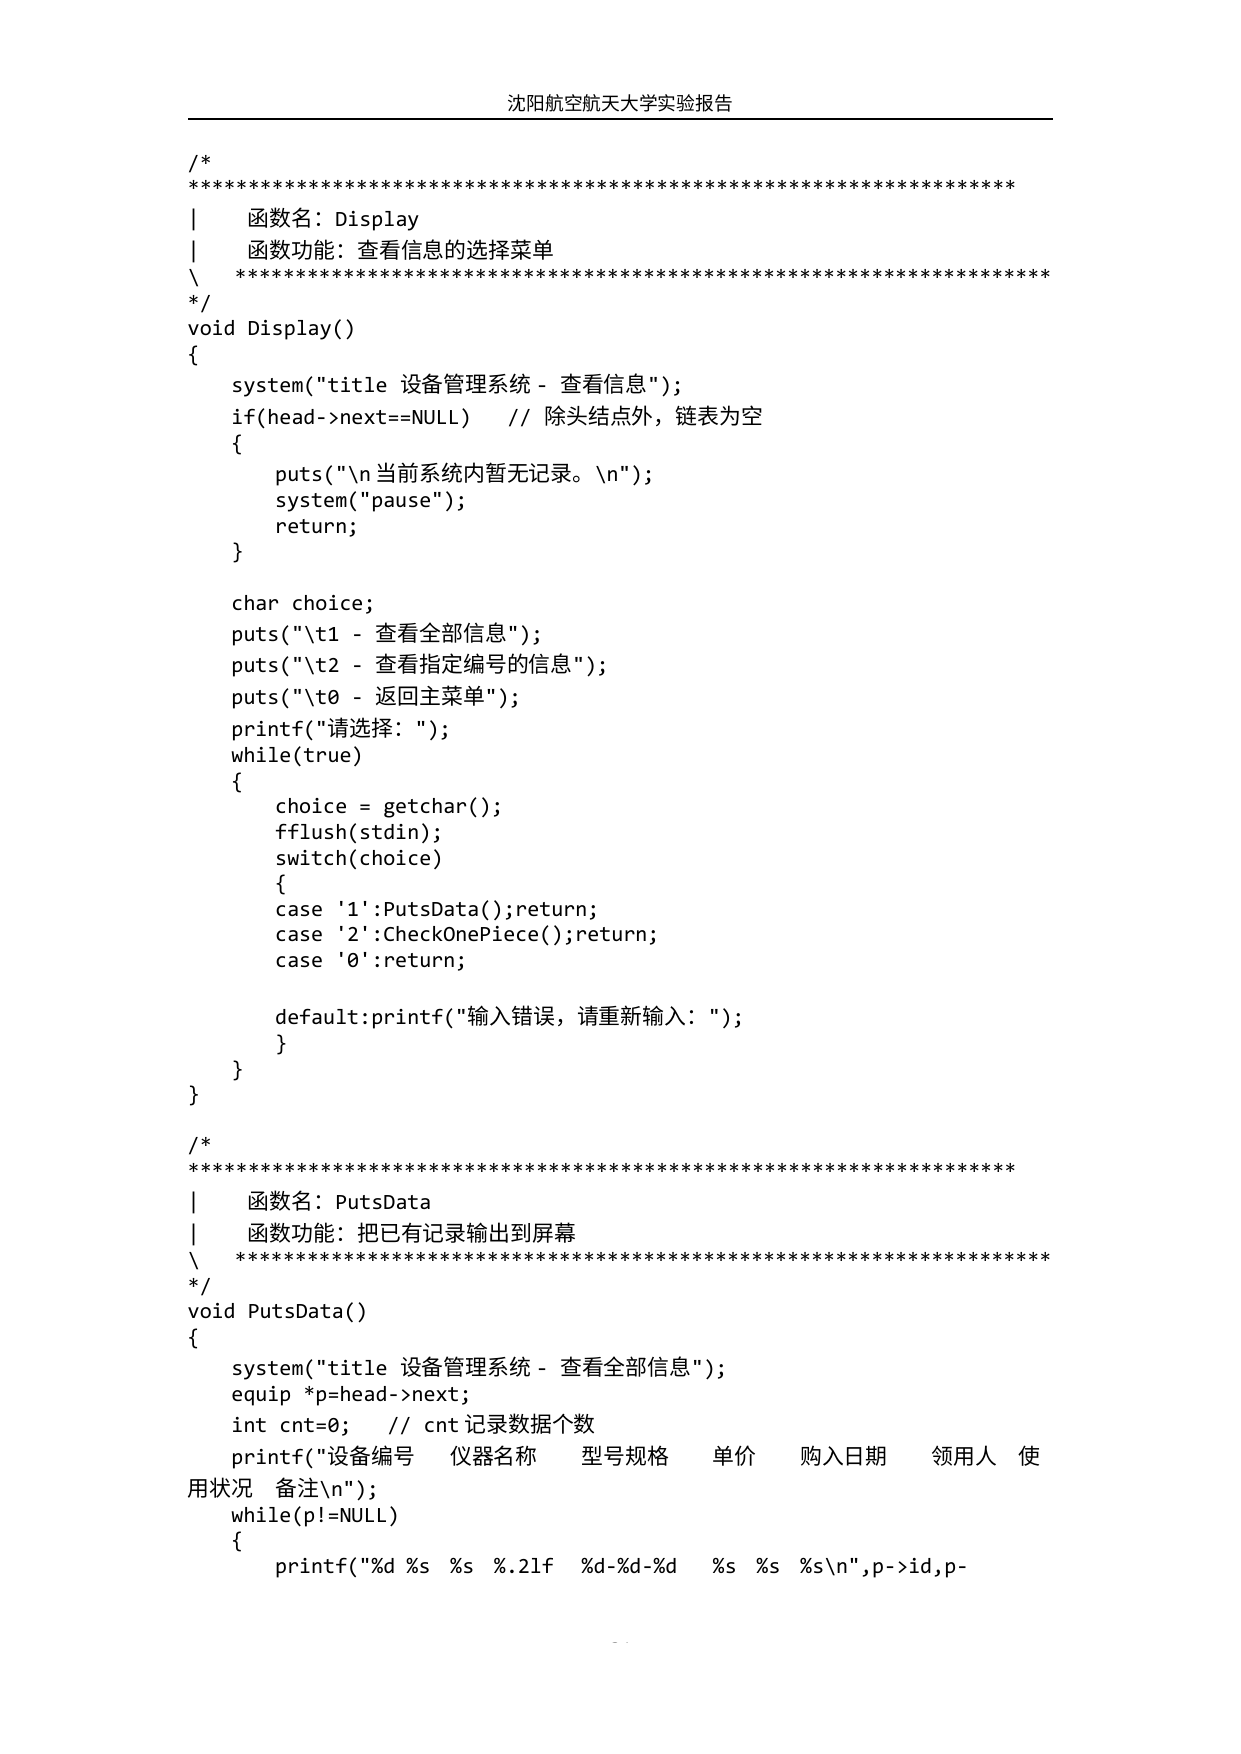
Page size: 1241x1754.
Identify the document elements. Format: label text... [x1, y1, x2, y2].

text | 函数功能：查看信息的选择菜单 [187, 233, 1053, 264]
text puts("\t2 - 查看指定编号的信息"); [187, 647, 1053, 679]
text return; [187, 513, 1053, 539]
text | 函数名：Display [187, 201, 1053, 233]
text choice = getchar(); [187, 794, 1053, 819]
text case '2':CheckOnePiece();return; [187, 922, 1053, 947]
text system("title 设备管理系统 - 查看全部信息"); [187, 1350, 1053, 1382]
text case '0':return; [187, 947, 1053, 973]
text { [187, 871, 1053, 896]
text { [187, 768, 1053, 794]
text switch(choice) [187, 845, 1053, 871]
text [187, 1553, 1053, 1579]
text /* ********************************************************************* [187, 1133, 1053, 1184]
text printf("设备编号 仪器名称 型号规格 单价 购入日期 领用人 使用状况 备注\n"); [187, 1439, 1053, 1502]
text } [187, 1056, 1053, 1082]
text /* ********************************************************************* [187, 150, 1053, 201]
text while(p!=NULL) [187, 1502, 1053, 1528]
text while(true) [187, 742, 1053, 768]
text case '1':PutsData();return; [187, 896, 1053, 922]
text { [187, 1528, 1053, 1553]
text system("pause"); [187, 488, 1053, 513]
text { [187, 341, 1053, 367]
text { [187, 1324, 1053, 1350]
text system("title 设备管理系统 - 查看信息"); [187, 367, 1053, 399]
text puts("\n当前系统内暂无记录。\n"); [187, 456, 1053, 488]
text default:printf("输入错误，请重新输入："); [187, 999, 1053, 1030]
text | 函数功能：把已有记录输出到屏幕 [187, 1216, 1053, 1247]
text char choice; [187, 590, 1053, 616]
text int cnt=0; // cnt记录数据个数 [187, 1407, 1053, 1439]
text if(head->next==NULL) // 除头结点外，链表为空 [187, 399, 1053, 430]
text void PutsData() [187, 1299, 1053, 1324]
text void Display() [187, 316, 1053, 341]
text } [187, 539, 1053, 564]
text fflush(stdin); [187, 819, 1053, 845]
text puts("\t0 - 返回主菜单"); [187, 679, 1053, 711]
text } [187, 1082, 1053, 1107]
text puts("\t1 - 查看全部信息"); [187, 616, 1053, 647]
text } [187, 1030, 1053, 1056]
text printf("请选择："); [187, 711, 1053, 742]
text | 函数名：PutsData [187, 1184, 1053, 1216]
text \ ******************************************************************** */ [187, 264, 1053, 316]
text \ ******************************************************************** */ [187, 1247, 1053, 1299]
text equip *p=head->next; [187, 1382, 1053, 1407]
text { [187, 430, 1053, 456]
